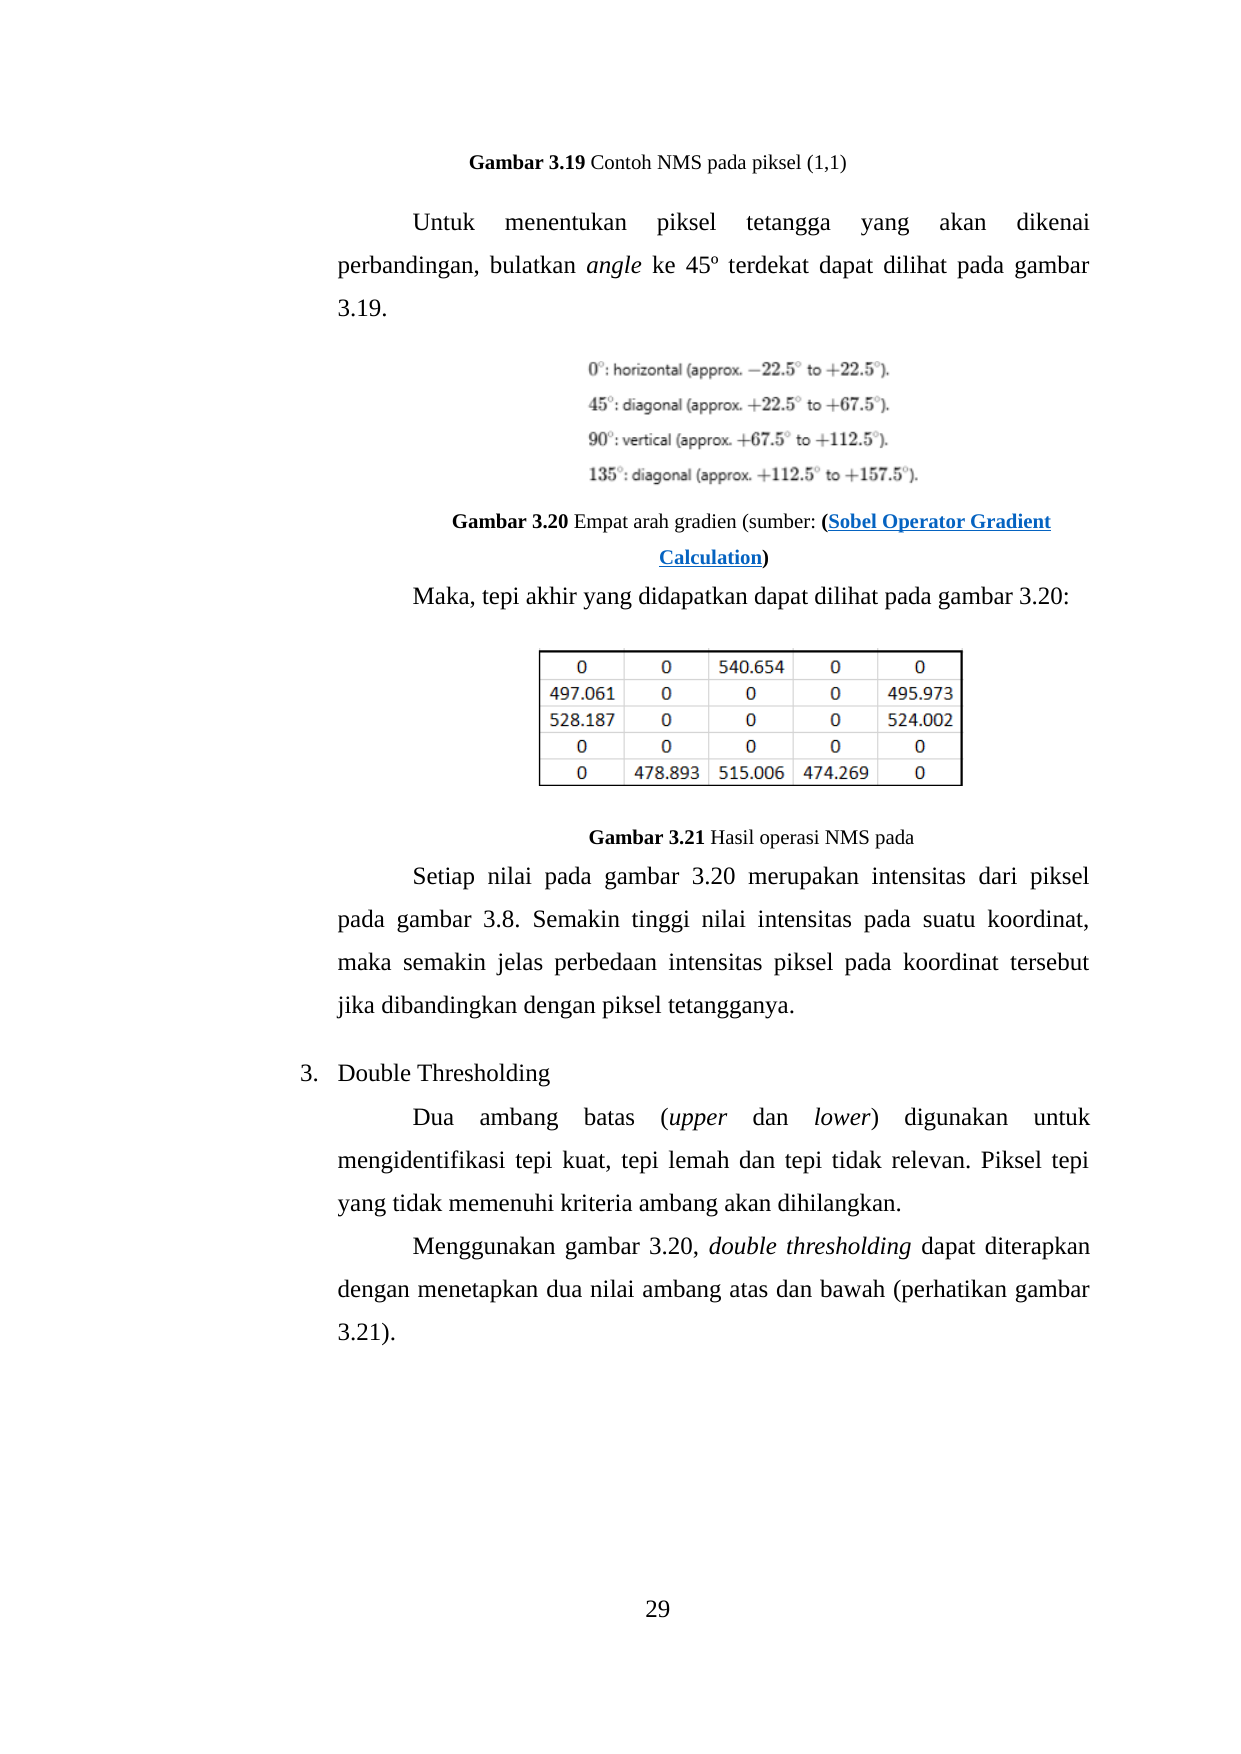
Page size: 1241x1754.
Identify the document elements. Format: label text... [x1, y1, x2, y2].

list Double Thresholding [300, 1058, 1090, 1087]
list Menggunakan gambar 3.20, double thresholding dapat diterapkan dengan menetapkan dua nilai ambang atas dan bawah (perhatikan gambar 3.21). [337, 1231, 1090, 1346]
text Maka, tepi akhir yang didapatkan dapat dilihat pada gambar 3.20: [337, 581, 1090, 609]
text Setiap nilai pada gambar 3.20 merupakan intensitas dari piksel pada gambar 3.8. Semakin tinggi nilai intensitas pada suatu koordinat, maka semakin jelas perbedaan intensitas piksel pada koordinat tersebut jika dibandingkan dengan piksel tetangganya. [337, 861, 1090, 1019]
list Dua ambang batas (upper dan lower) digunakan untuk mengidentifikasi tepi kuat, tepi lemah dan tepi tidak relevan. Piksel tepi yang tidak memenuhi kriteria ambang akan dihilangkan. [337, 1102, 1090, 1217]
text Untuk menentukan piksel tetangga yang akan dikenai perbandingan, bulatkan angle ke 45º terdekat dapat dilihat pada gambar 3.19. [337, 207, 1090, 322]
picture [580, 361, 923, 495]
picture [538, 648, 964, 786]
